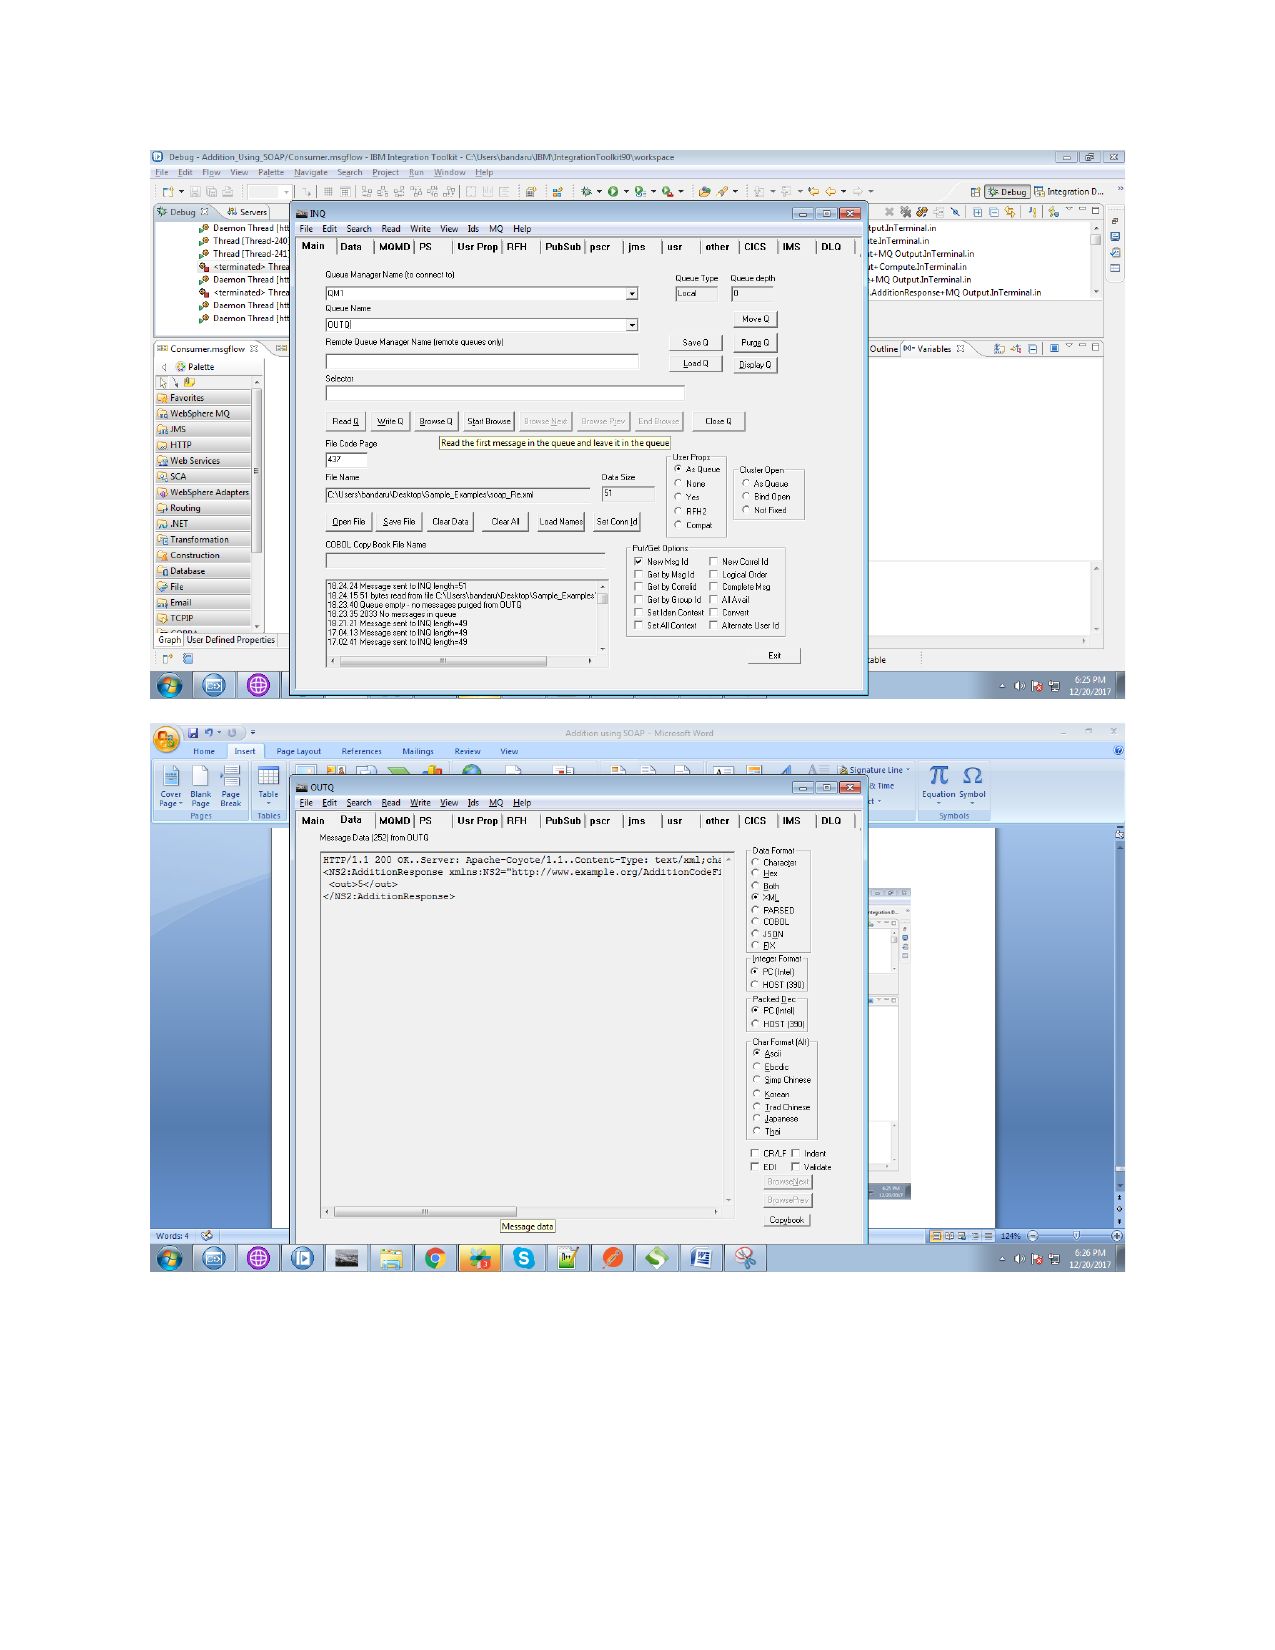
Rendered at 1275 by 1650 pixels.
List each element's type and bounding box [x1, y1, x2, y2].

picture [150, 723, 1125, 1272]
picture [150, 150, 1125, 699]
